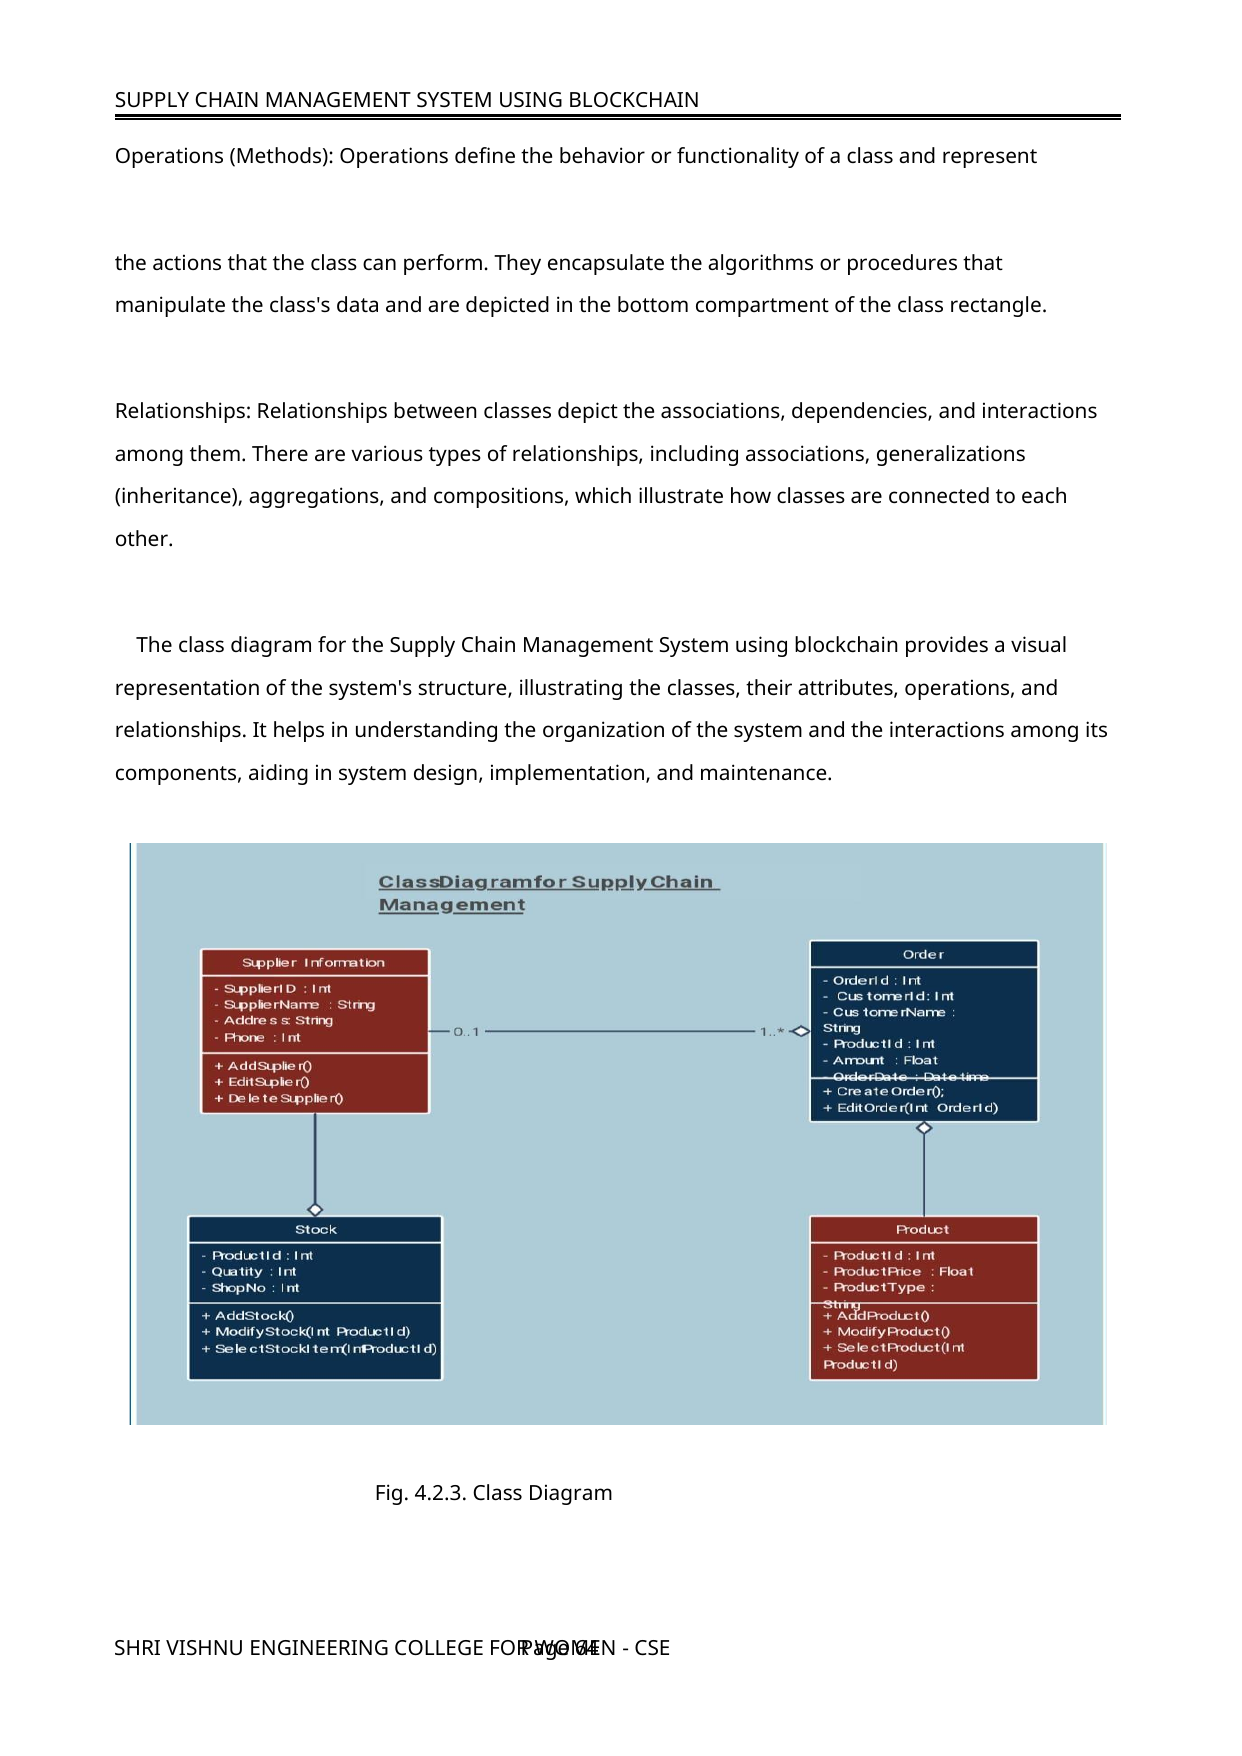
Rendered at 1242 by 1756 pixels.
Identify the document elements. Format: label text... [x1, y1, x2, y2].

text The class diagram for the Supply Chain Management System using blockchain provides a visual representation of the system's structure, illustrating the classes, their attributes, operations, and relationships. It helps in understanding the organization of the system and the interactions among its components, aiding in system design, implementation, and maintenance. [114, 630, 1110, 786]
picture [129, 843, 1107, 1425]
text Relationships: Relationships between classes depict the associations, dependencies, and interactions among them. There are various types of relationships, including associations, generalizations (inheritance), aggregations, and compositions, which illustrate how classes are connected to each other. [114, 396, 1110, 553]
text Fig. 4.2.3. Class Diagram [114, 1478, 1121, 1506]
text the actions that the class can perform. They encapsulate the algorithms or procedures that manipulate the class's data and are depicted in the bottom compartment of the class rectangle. [114, 248, 1110, 319]
text Operations (Methods): Operations define the behavior or functionality of a class and represent [114, 142, 1110, 170]
